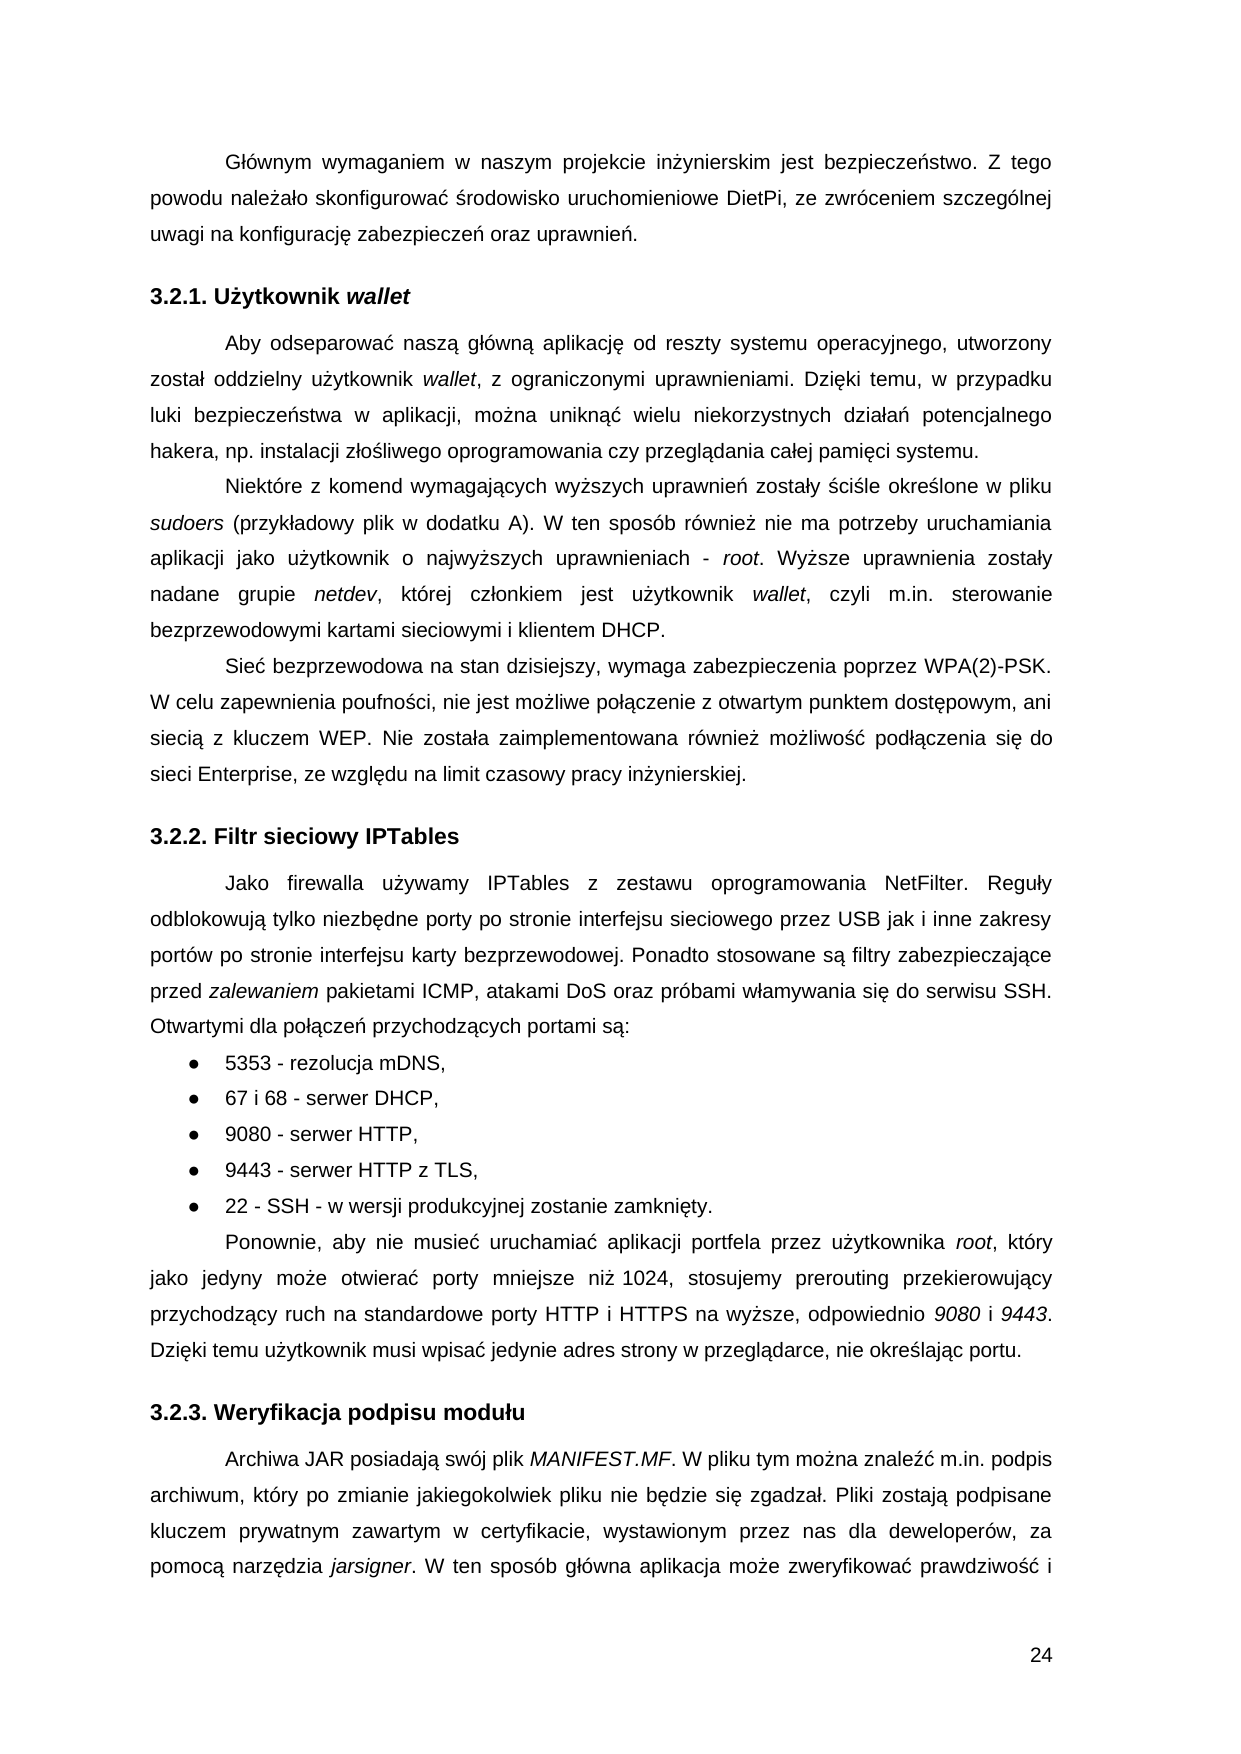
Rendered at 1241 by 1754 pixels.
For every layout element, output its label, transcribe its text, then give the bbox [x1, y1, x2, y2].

text Jako firewalla używamy IPTables z zestawu oprogramowania NetFilter. Reguły odblokowują tylko niezbędne porty po stronie interfejsu sieciowego przez USB jak i inne zakresy portów po stronie interfejsu karty bezprzewodowej. Ponadto stosowane są filtry zabezpieczające przed zalewaniem pakietami ICMP, atakami DoS oraz próbami włamywania się do serwisu SSH. Otwartymi dla połączeń przychodzących portami są: [150, 871, 1053, 1038]
list 5353 - rezolucja mDNS, [187, 1050, 1053, 1074]
text Niektóre z komend wymagających wyższych uprawnień zostały ściśle określone w pliku sudoers (przykładowy plik w dodatku A). W ten sposób również nie ma potrzeby uruchamiania aplikacji jako użytkownik o najwyższych uprawnieniach - root. Wyższe uprawnienia zostały nadane grupie netdev, której członkiem jest użytkownik wallet, czyli m.in. sterowanie bezprzewodowymi kartami sieciowymi i klientem DHCP. [150, 474, 1053, 642]
subtitle 3.2.2. Filtr sieciowy IPTables [150, 823, 1053, 849]
text Aby odseparować naszą główną aplikację od reszty systemu operacyjnego, utworzony został oddzielny użytkownik wallet, z ograniczonymi uprawnieniami. Dzięki temu, w przypadku luki bezpieczeństwa w aplikacji, można uniknąć wielu niekorzystnych działań potencjalnego hakera, np. instalacji złośliwego oprogramowania czy przeglądania całej pamięci systemu. [150, 331, 1053, 462]
list 9080 - serwer HTTP, [187, 1122, 1053, 1146]
list 22 - SSH - w wersji produkcyjnej zostanie zamknięty. [187, 1194, 1053, 1218]
text Sieć bezprzewodowa na stan dzisiejszy, wymaga zabezpieczenia poprzez WPA(2)-PSK. W celu zapewnienia poufności, nie jest możliwe połączenie z otwartym punktem dostępowym, ani siecią z kluczem WEP. Nie została zaimplementowana również możliwość podłączenia się do sieci Enterprise, ze względu na limit czasowy pracy inżynierskiej. [150, 654, 1053, 786]
text Ponownie, aby nie musieć uruchamiać aplikacji portfela przez użytkownika root, który jako jedyny może otwierać porty mniejsze niż 1024, stosujemy prerouting przekierowujący przychodzący ruch na standardowe porty HTTP i HTTPS na wyższe, odpowiednio 9080 i 9443. Dzięki temu użytkownik musi wpisać jedynie adres strony w przeglądarce, nie określając portu. [150, 1230, 1053, 1362]
text Głównym wymaganiem w naszym projekcie inżynierskim jest bezpieczeństwo. Z tego powodu należało skonfigurować środowisko uruchomieniowe DietPi, ze zwróceniem szczególnej uwagi na konfigurację zabezpieczeń oraz uprawnień. [150, 150, 1053, 246]
subtitle 3.2.1. Użytkownik wallet [150, 283, 1053, 309]
list 67 i 68 - serwer DHCP, [187, 1086, 1053, 1110]
subtitle 3.2.3. Weryfikacja podpisu modułu [150, 1399, 1053, 1425]
list 9443 - serwer HTTP z TLS, [187, 1158, 1053, 1182]
